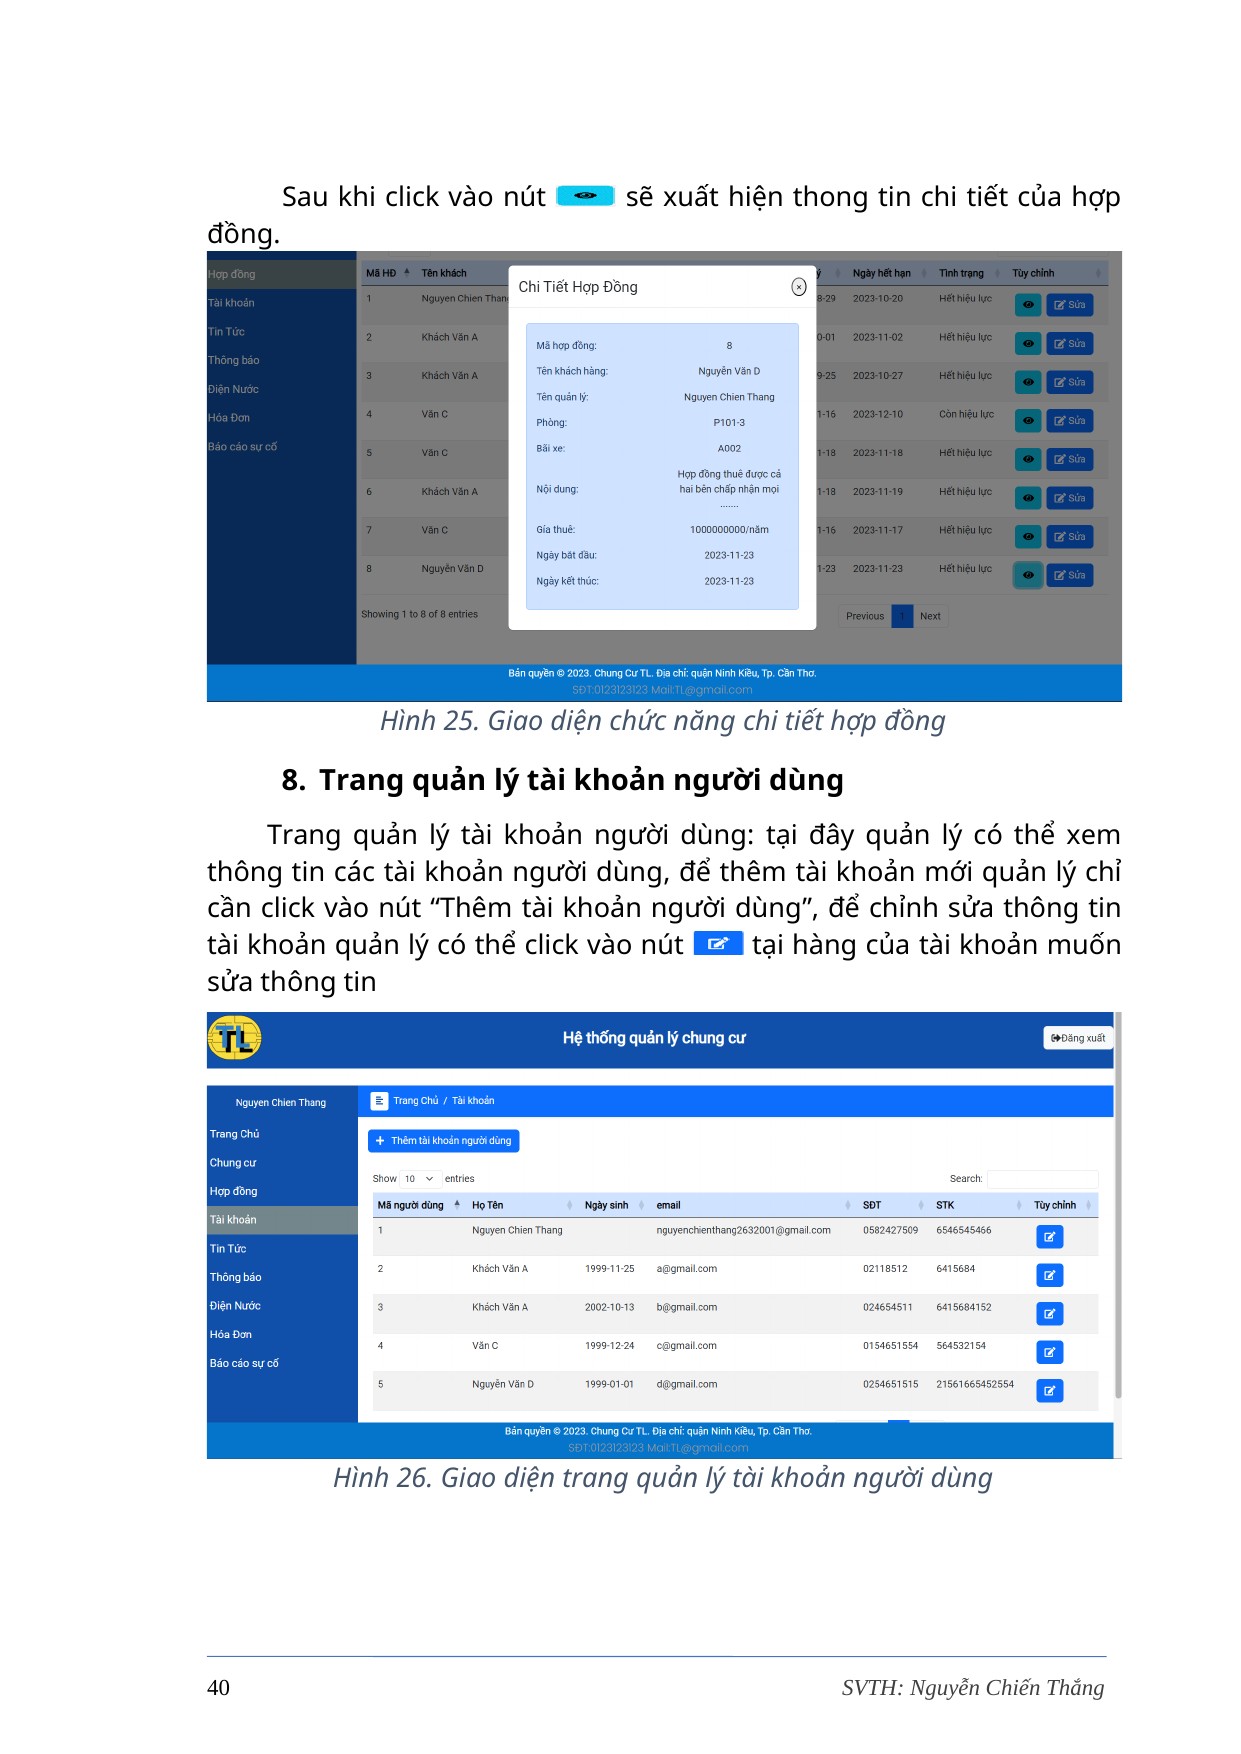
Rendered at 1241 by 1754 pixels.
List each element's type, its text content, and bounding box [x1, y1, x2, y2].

text Trang quản lý tài khoản người dùng: tại đây quản lý có thể xem thông tin các tài khoản người dùng, để thêm tài khoản mới quản lý chỉ cần click vào nút “Thêm tài khoản người dùng”, để chỉnh sửa thông tin tài khoản quản lý có thể click vào nút tại hàng của tài khoản muốn sửa thông tin [207, 815, 1122, 999]
subtitle Trang quản lý tài khoản người dùng [281, 759, 1122, 798]
text Sau khi click vào nút sẽ xuất hiện thong tin chi tiết của hợp đồng. [207, 177, 1122, 251]
text Hình 26. Giao diện trang quản lý tài khoản người dùng [207, 1459, 1122, 1495]
picture [206, 251, 1123, 702]
picture [555, 185, 617, 207]
text Hình 25. Giao diện chức năng chi tiết hợp đồng [207, 702, 1122, 738]
picture [692, 931, 744, 955]
picture [206, 1012, 1123, 1459]
